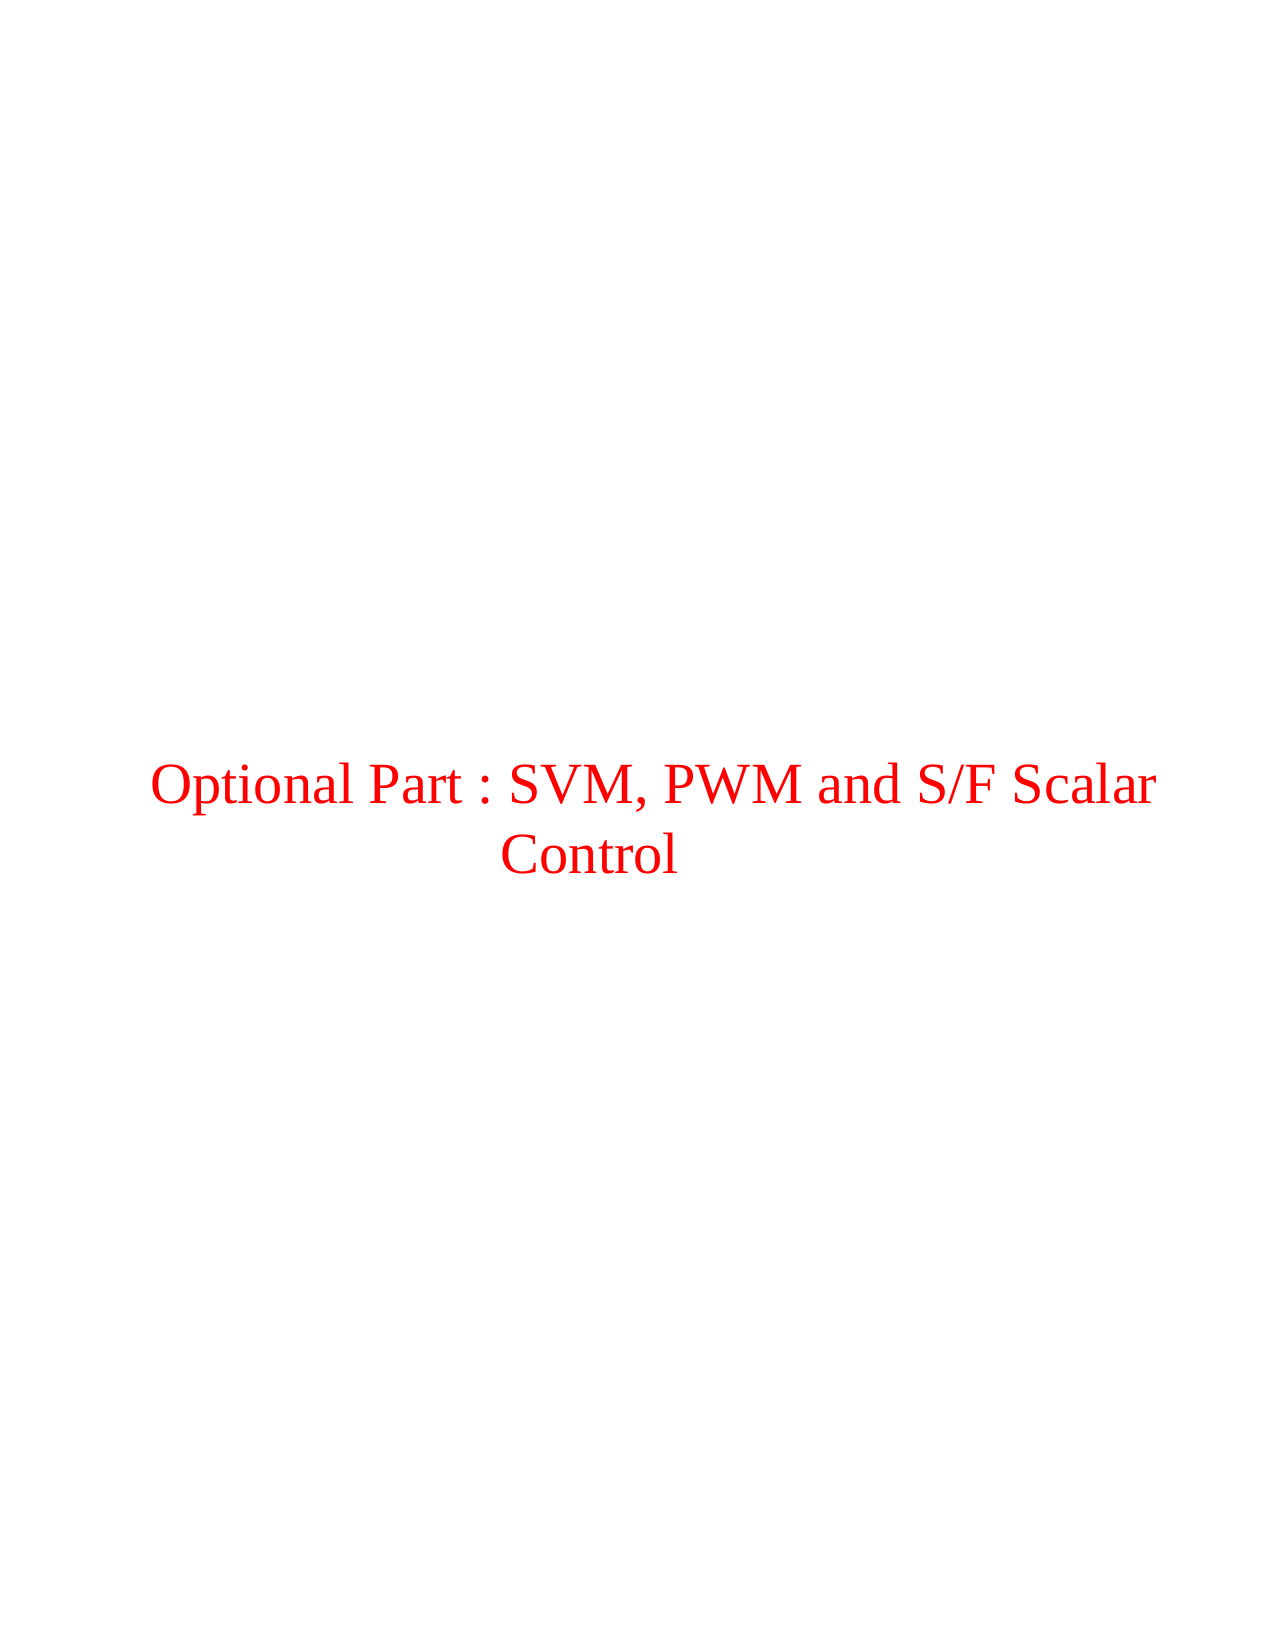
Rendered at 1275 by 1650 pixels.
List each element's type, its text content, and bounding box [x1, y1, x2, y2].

text Control [175, 819, 1004, 886]
text Optional Part : SVM, PWM and S/F Scalar [150, 749, 1210, 816]
